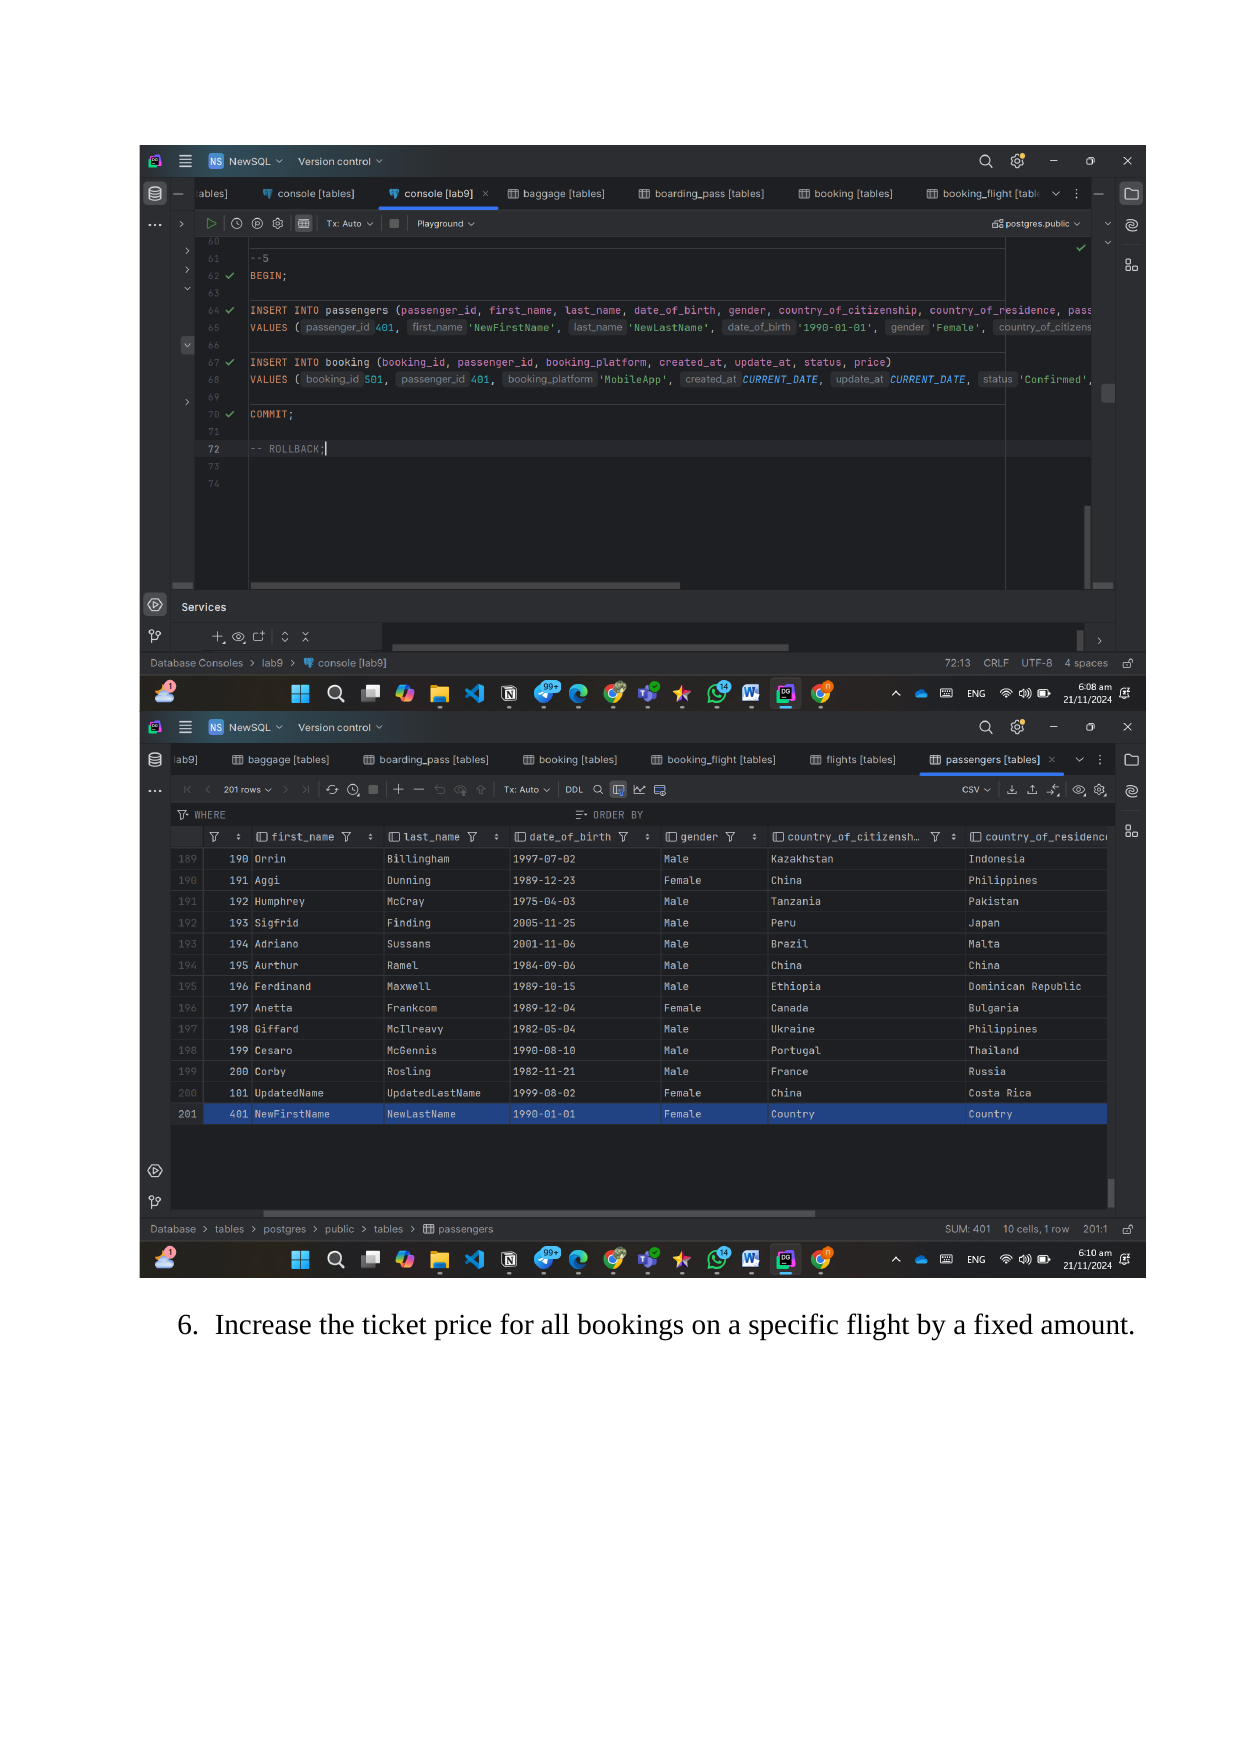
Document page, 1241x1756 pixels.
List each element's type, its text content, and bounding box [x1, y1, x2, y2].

picture [139, 145, 1146, 1278]
list Increase the ticket price for all bookings on a specific flight by a fixed amount. [177, 1307, 1146, 1340]
